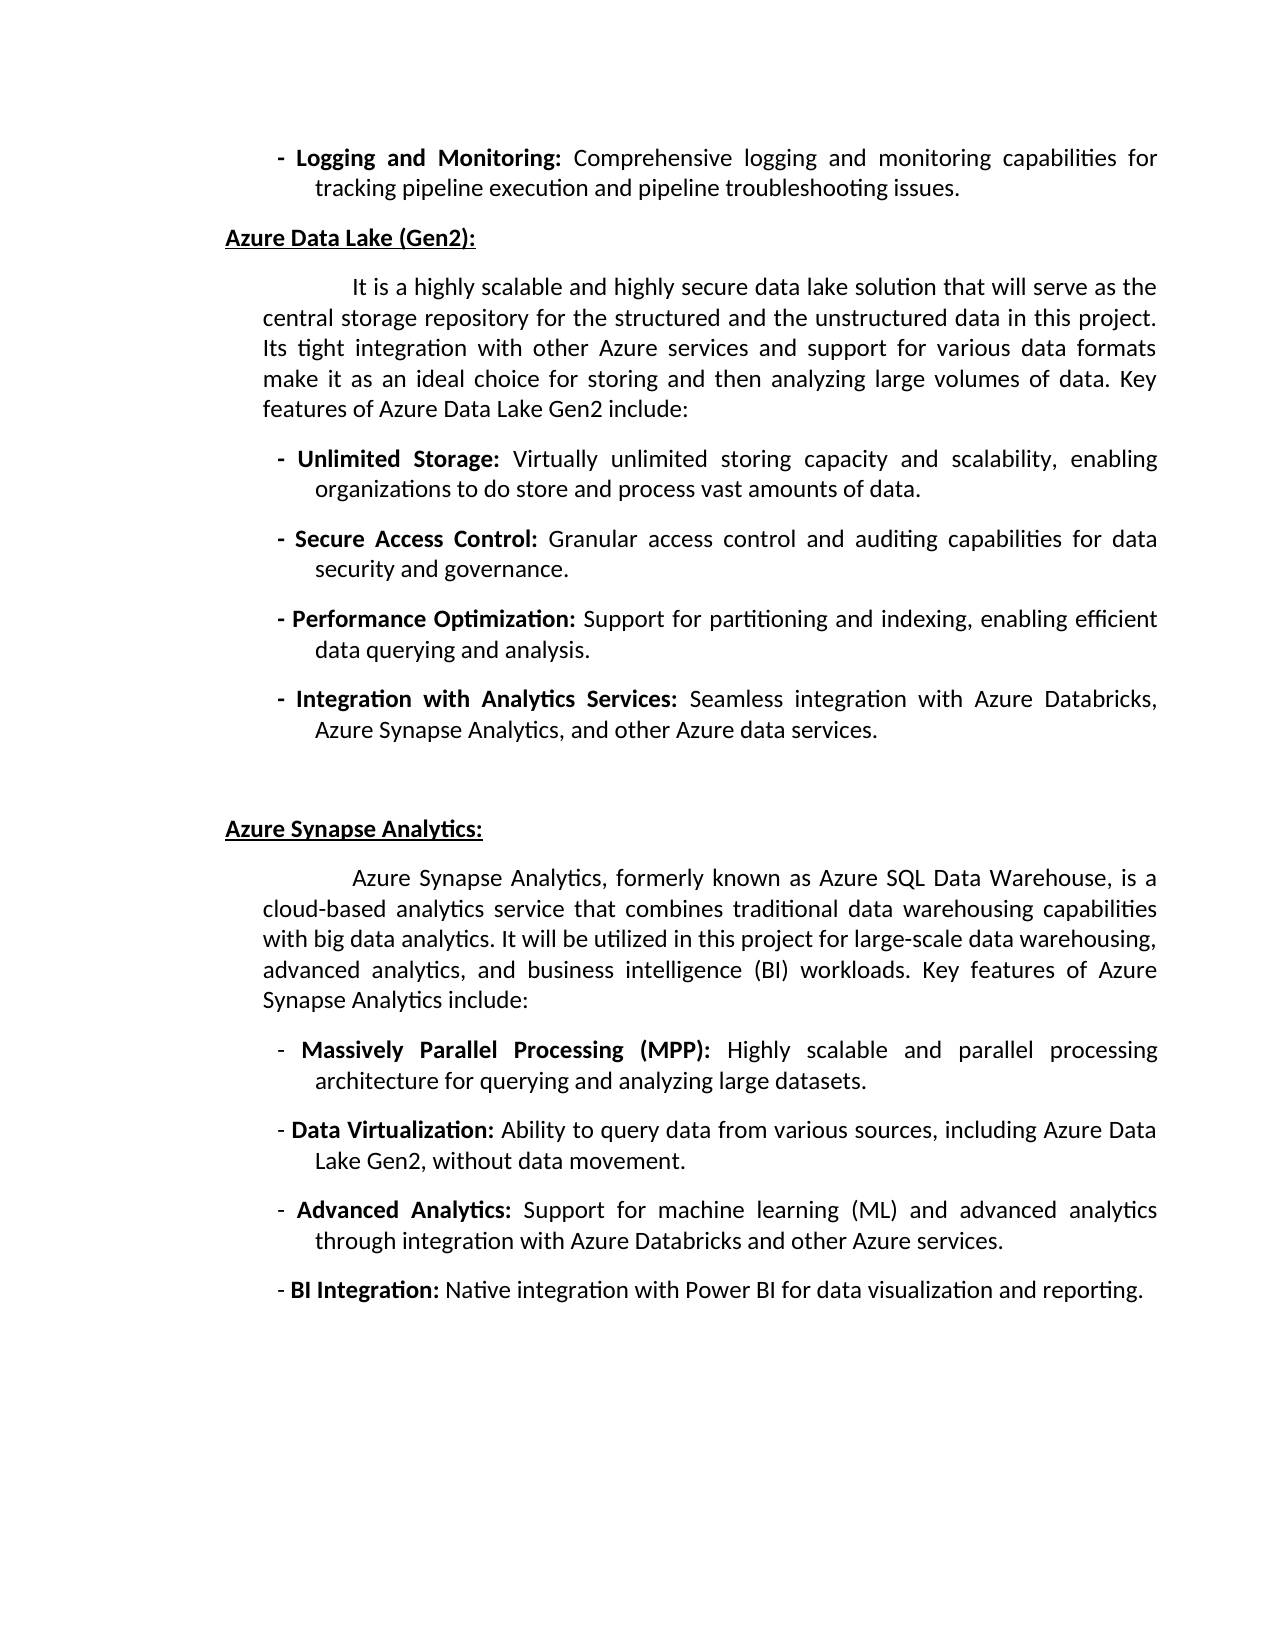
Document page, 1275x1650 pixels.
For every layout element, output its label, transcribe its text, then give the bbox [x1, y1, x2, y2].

subtitle - Integration with Analytics Services: Seamless integration with Azure Databricks, Azure Synapse Analytics, and other Azure data services. [277, 683, 1158, 744]
subtitle - Logging and Monitoring: Comprehensive logging and monitoring capabilities for tracking pipeline execution and pipeline troubleshooting issues. [277, 142, 1158, 203]
subtitle Azure Synapse Analytics, formerly known as Azure SQL Data Warehouse, is a cloud-based analytics service that combines traditional data warehousing capabilities with big data analytics. It will be utilized in this project for large-scale data warehousing, advanced analytics, and business intelligence (BI) workloads. Key features of Azure Synapse Analytics include: [225, 863, 1158, 1015]
subtitle - BI Integration: Native integration with Power BI for data visualization and reporting. [277, 1274, 1158, 1305]
subtitle - Performance Optimization: Support for partitioning and indexing, enabling efficient data querying and analysis. [277, 603, 1158, 664]
subtitle - Massively Parallel Processing (MPP): Highly scalable and parallel processing architecture for querying and analyzing large datasets. [277, 1034, 1158, 1095]
subtitle It is a highly scalable and highly secure data lake solution that will serve as the central storage repository for the structured and the unstructured data in this project. Its tight integration with other Azure services and support for various data formats make it as an ideal choice for storing and then analyzing large volumes of data. Key features of Azure Data Lake Gen2 include: [225, 271, 1158, 424]
subtitle - Advanced Analytics: Support for machine learning (ML) and advanced analytics through integration with Azure Databricks and other Azure services. [277, 1194, 1158, 1256]
subtitle - Data Virtualization: Ability to query data from various sources, including Azure Data Lake Gen2, without data movement. [277, 1114, 1158, 1175]
subtitle Azure Synapse Analytics: [225, 813, 1158, 843]
subtitle - Unlimited Storage: Virtually unlimited storing capacity and scalability, enabling organizations to do store and process vast amounts of data. [277, 443, 1158, 504]
subtitle - Secure Access Control: Granular access control and auditing capabilities for data security and governance. [277, 523, 1158, 584]
subtitle Azure Data Lake (Gen2): [225, 222, 1158, 252]
